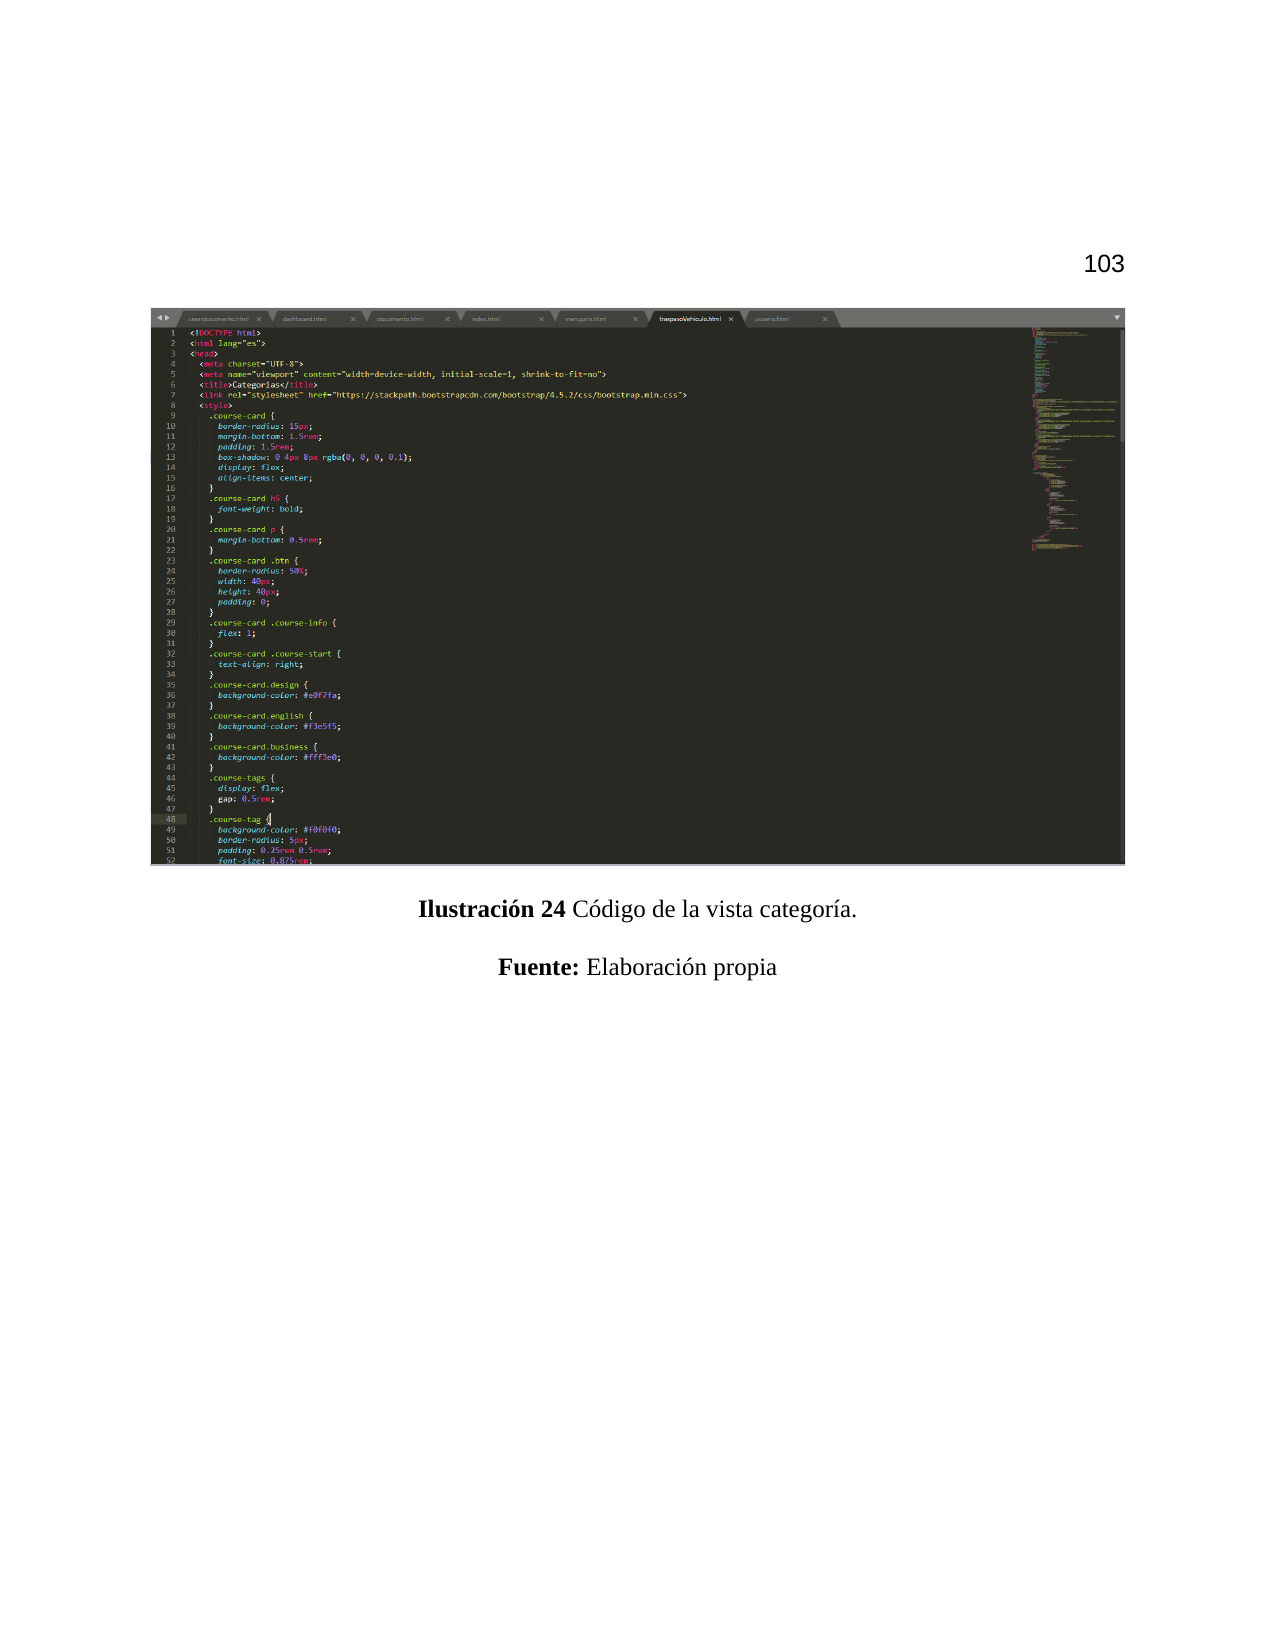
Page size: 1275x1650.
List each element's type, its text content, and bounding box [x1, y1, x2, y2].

picture [150, 306, 1125, 866]
text Ilustración 24 Código de la vista categoría. [150, 894, 1125, 923]
text Fuente: Elaboración propia [150, 952, 1125, 981]
